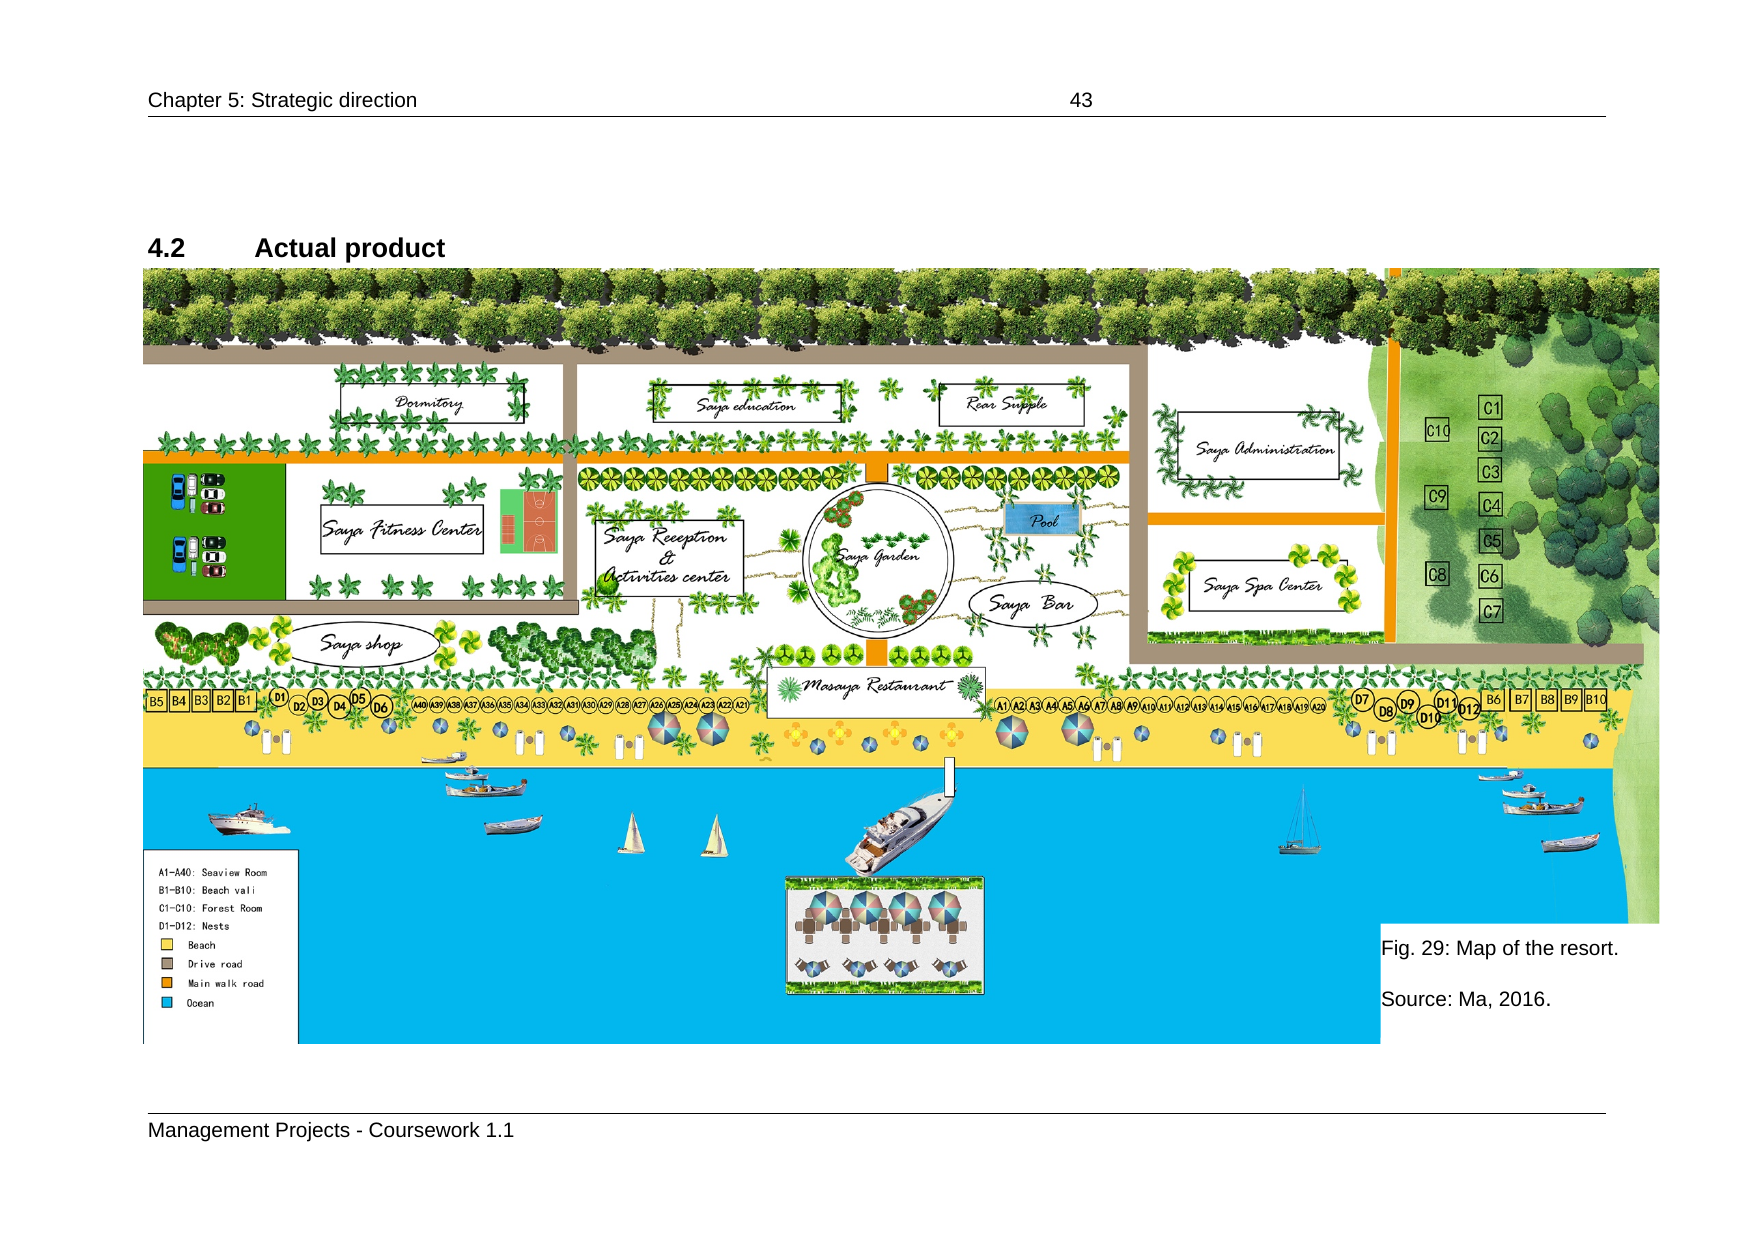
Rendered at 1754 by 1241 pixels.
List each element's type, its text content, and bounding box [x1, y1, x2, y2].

text Actual product [148, 232, 1606, 263]
picture [701, 815, 728, 857]
picture [1503, 784, 1584, 815]
picture [142, 850, 297, 1044]
picture [1280, 840, 1321, 855]
picture [618, 813, 645, 853]
picture [484, 816, 542, 834]
picture [142, 268, 1660, 995]
picture [1301, 789, 1306, 807]
picture [209, 807, 290, 835]
picture [1541, 834, 1599, 852]
